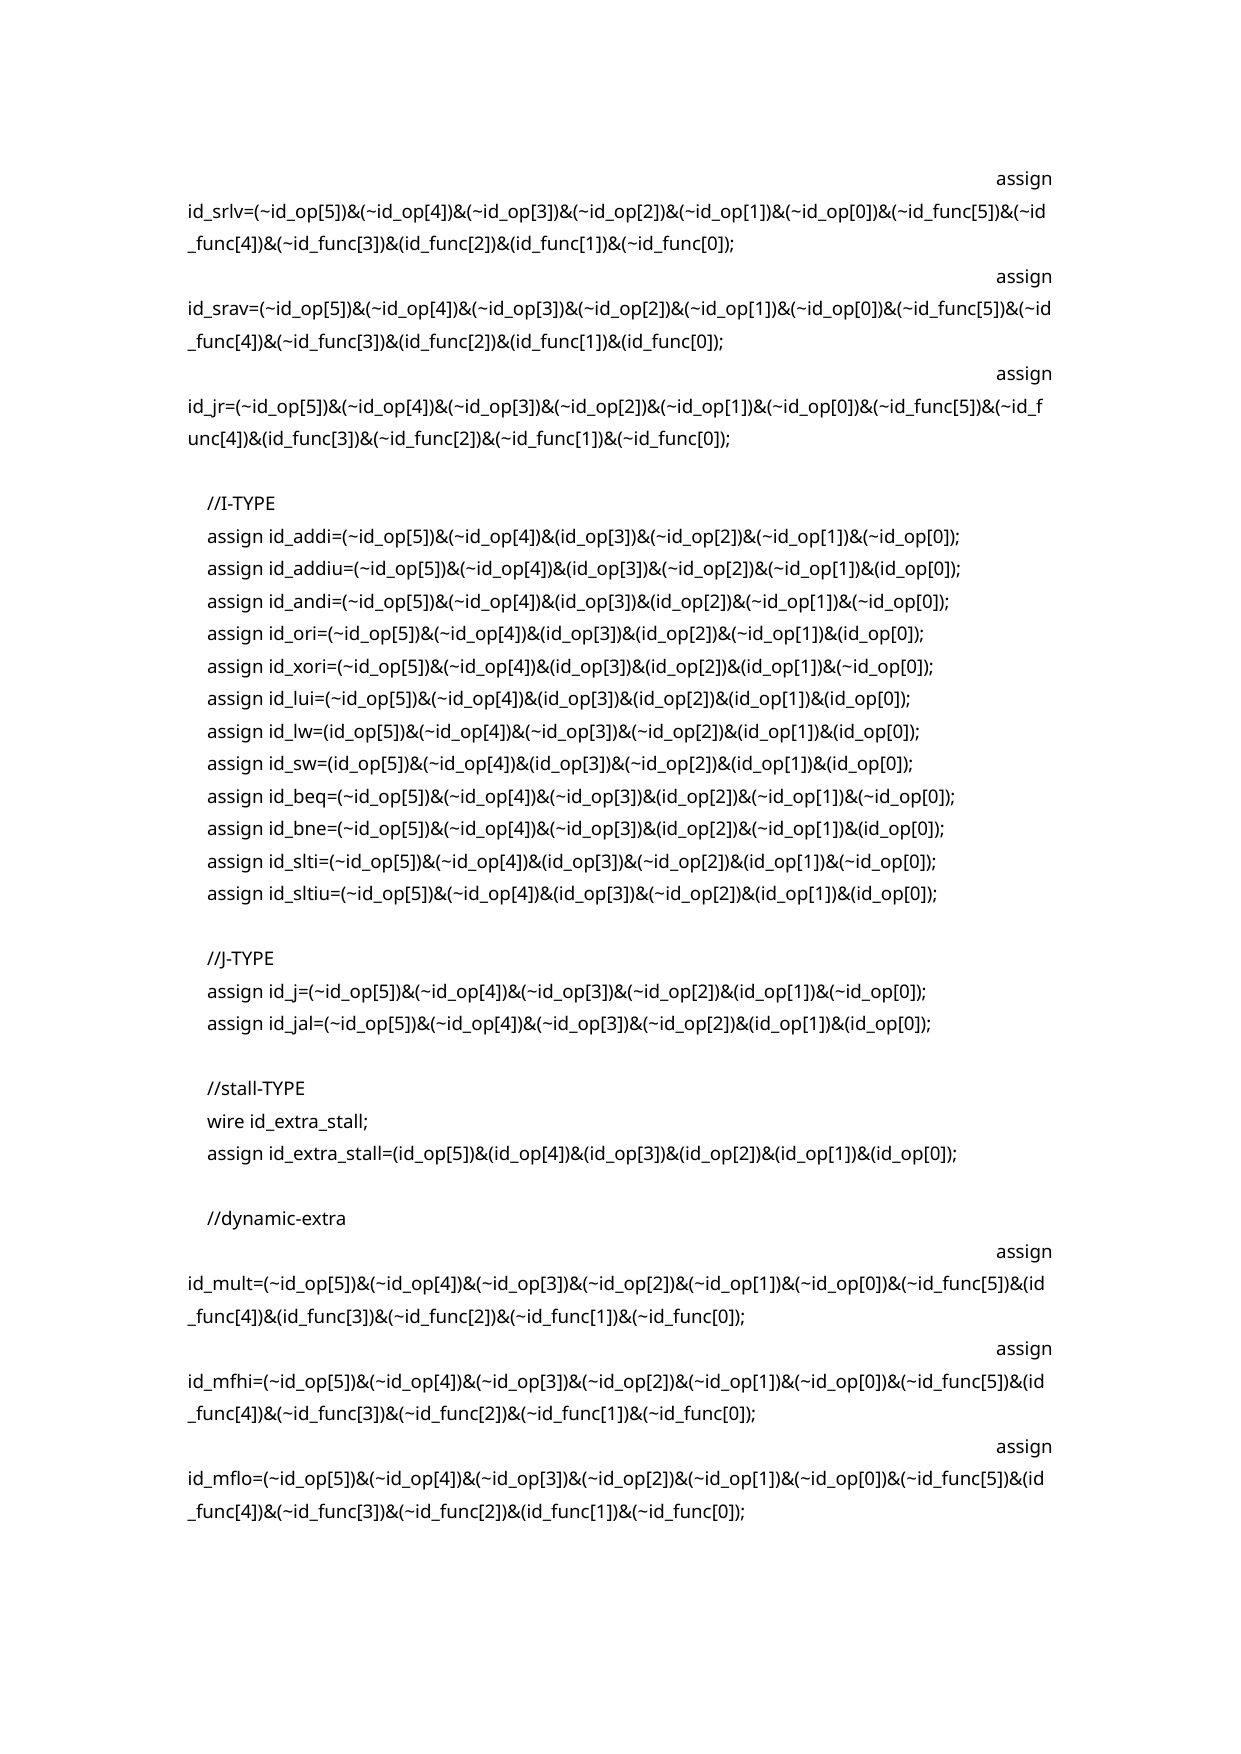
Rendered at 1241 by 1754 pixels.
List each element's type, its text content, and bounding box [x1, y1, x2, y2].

text assign id_j=(~id_op[5])&(~id_op[4])&(~id_op[3])&(~id_op[2])&(id_op[1])&(~id_op[0]); [187, 974, 1053, 1007]
text //stall-TYPE [187, 1072, 1053, 1104]
text assign id_sltiu=(~id_op[5])&(~id_op[4])&(id_op[3])&(~id_op[2])&(id_op[1])&(id_op[0]); [187, 877, 1053, 909]
text assign id_srav=(~id_op[5])&(~id_op[4])&(~id_op[3])&(~id_op[2])&(~id_op[1])&(~id_op[0])&(~id_func[5])&(~id_func[4])&(~id_func[3])&(id_func[2])&(id_func[1])&(id_func[0]); [187, 259, 1053, 357]
text assign id_addiu=(~id_op[5])&(~id_op[4])&(id_op[3])&(~id_op[2])&(~id_op[1])&(id_op[0]); [187, 552, 1053, 584]
text assign id_ori=(~id_op[5])&(~id_op[4])&(id_op[3])&(id_op[2])&(~id_op[1])&(id_op[0]); [187, 617, 1053, 649]
text //J-TYPE [187, 942, 1053, 974]
text assign id_addi=(~id_op[5])&(~id_op[4])&(id_op[3])&(~id_op[2])&(~id_op[1])&(~id_op[0]); [187, 519, 1053, 552]
text assign id_xori=(~id_op[5])&(~id_op[4])&(id_op[3])&(id_op[2])&(id_op[1])&(~id_op[0]); [187, 649, 1053, 682]
text assign id_jr=(~id_op[5])&(~id_op[4])&(~id_op[3])&(~id_op[2])&(~id_op[1])&(~id_op[0])&(~id_func[5])&(~id_func[4])&(id_func[3])&(~id_func[2])&(~id_func[1])&(~id_func[0]); [187, 357, 1053, 454]
text assign id_sw=(id_op[5])&(~id_op[4])&(id_op[3])&(~id_op[2])&(id_op[1])&(id_op[0]); [187, 747, 1053, 779]
text assign id_srlv=(~id_op[5])&(~id_op[4])&(~id_op[3])&(~id_op[2])&(~id_op[1])&(~id_op[0])&(~id_func[5])&(~id_func[4])&(~id_func[3])&(id_func[2])&(id_func[1])&(~id_func[0]); [187, 162, 1053, 259]
text //I-TYPE [187, 487, 1053, 519]
text assign id_lw=(id_op[5])&(~id_op[4])&(~id_op[3])&(~id_op[2])&(id_op[1])&(id_op[0]); [187, 714, 1053, 747]
text assign id_slti=(~id_op[5])&(~id_op[4])&(id_op[3])&(~id_op[2])&(id_op[1])&(~id_op[0]); [187, 844, 1053, 877]
text assign id_mflo=(~id_op[5])&(~id_op[4])&(~id_op[3])&(~id_op[2])&(~id_op[1])&(~id_op[0])&(~id_func[5])&(id_func[4])&(~id_func[3])&(~id_func[2])&(id_func[1])&(~id_func[0]); [187, 1429, 1053, 1527]
text assign id_jal=(~id_op[5])&(~id_op[4])&(~id_op[3])&(~id_op[2])&(id_op[1])&(id_op[0]); [187, 1007, 1053, 1039]
text assign id_beq=(~id_op[5])&(~id_op[4])&(~id_op[3])&(id_op[2])&(~id_op[1])&(~id_op[0]); [187, 779, 1053, 812]
text assign id_bne=(~id_op[5])&(~id_op[4])&(~id_op[3])&(id_op[2])&(~id_op[1])&(id_op[0]); [187, 812, 1053, 844]
text assign id_lui=(~id_op[5])&(~id_op[4])&(id_op[3])&(id_op[2])&(id_op[1])&(id_op[0]); [187, 682, 1053, 714]
text wire id_extra_stall; [187, 1104, 1053, 1137]
text assign id_andi=(~id_op[5])&(~id_op[4])&(id_op[3])&(id_op[2])&(~id_op[1])&(~id_op[0]); [187, 584, 1053, 617]
text //dynamic-extra [187, 1202, 1053, 1234]
text assign id_extra_stall=(id_op[5])&(id_op[4])&(id_op[3])&(id_op[2])&(id_op[1])&(id_op[0]); [187, 1137, 1053, 1169]
text assign id_mult=(~id_op[5])&(~id_op[4])&(~id_op[3])&(~id_op[2])&(~id_op[1])&(~id_op[0])&(~id_func[5])&(id_func[4])&(id_func[3])&(~id_func[2])&(~id_func[1])&(~id_func[0]); [187, 1234, 1053, 1332]
text assign id_mfhi=(~id_op[5])&(~id_op[4])&(~id_op[3])&(~id_op[2])&(~id_op[1])&(~id_op[0])&(~id_func[5])&(id_func[4])&(~id_func[3])&(~id_func[2])&(~id_func[1])&(~id_func[0]); [187, 1332, 1053, 1429]
